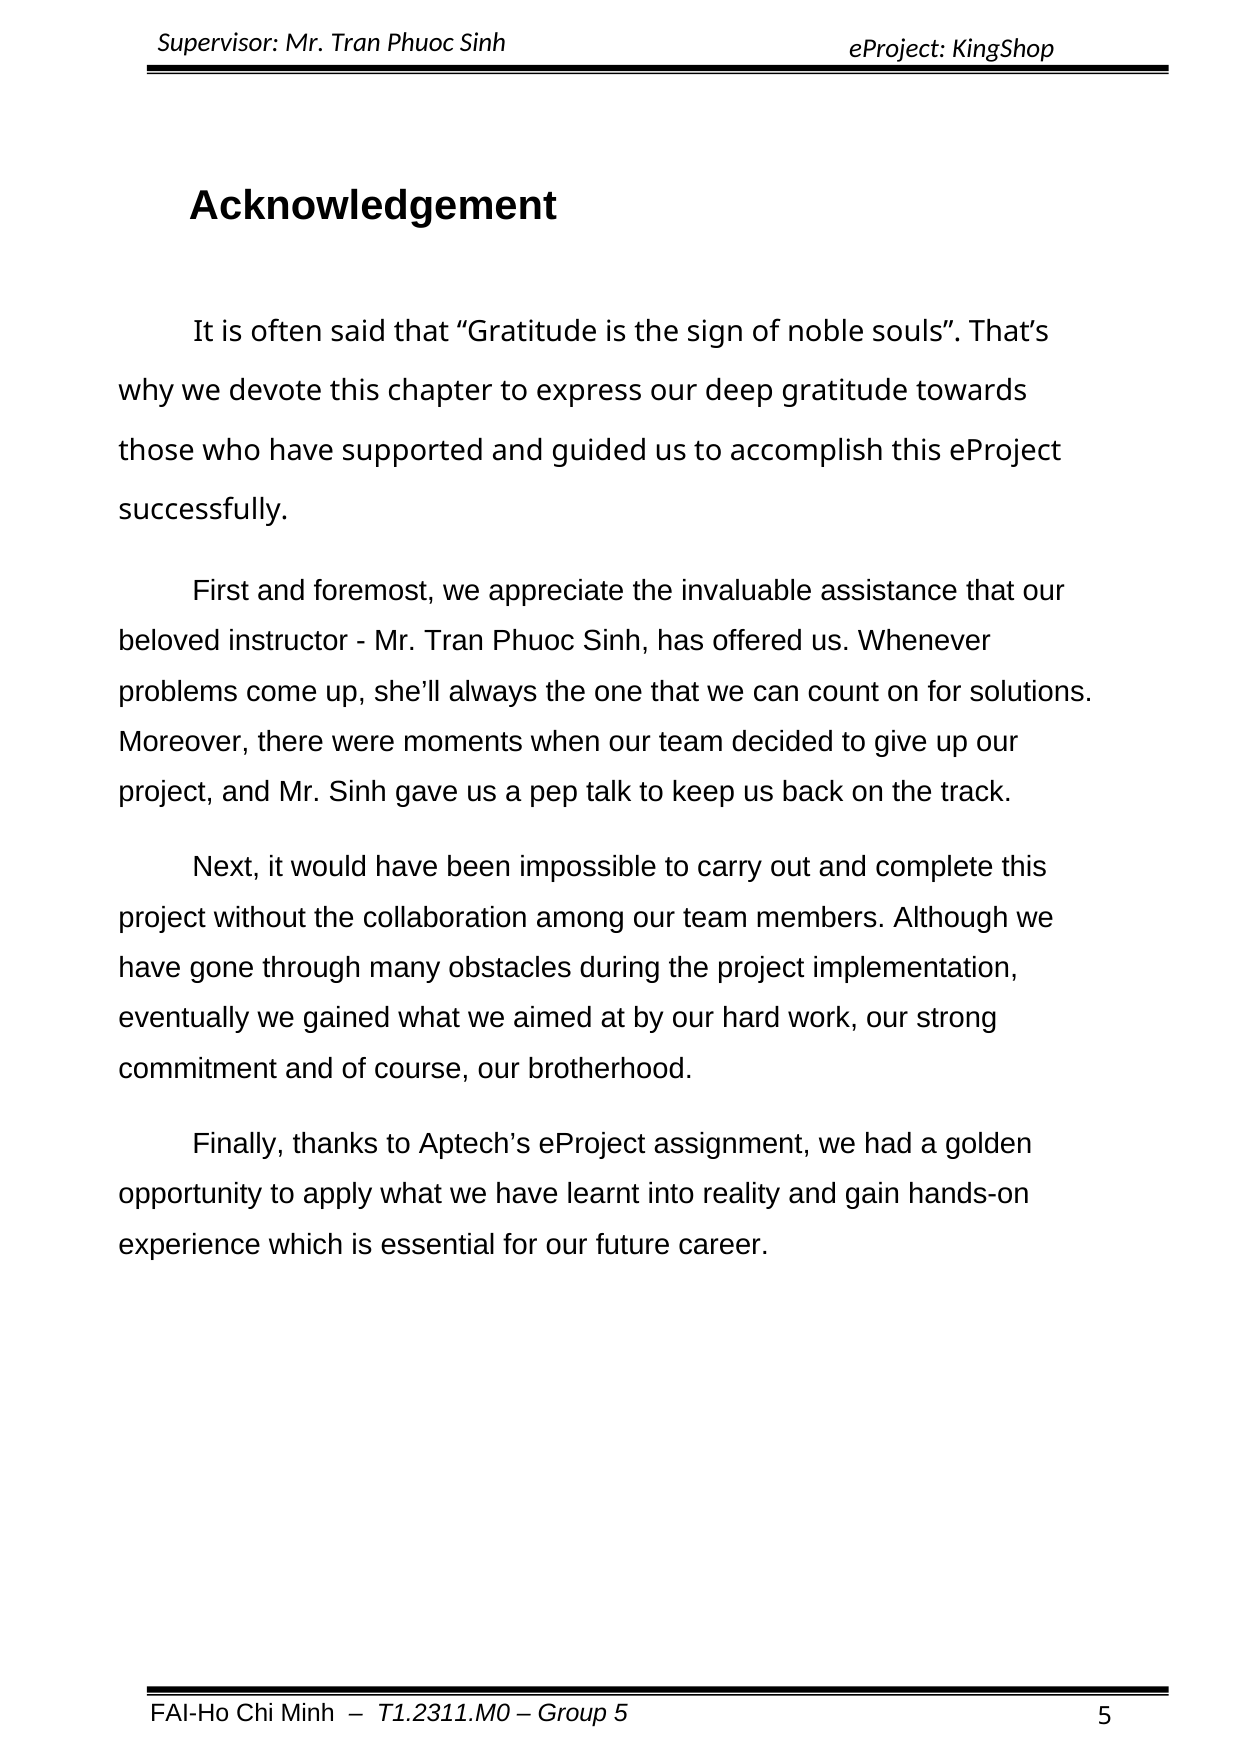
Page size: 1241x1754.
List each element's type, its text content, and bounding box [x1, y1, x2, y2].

text Acknowledgement [118, 180, 1107, 228]
text It is often said that “Gratitude is the sign of noble souls”. That’s why we devote this chapter to express our deep gratitude towards those who have supported and guided us to accomplish this eProject successfully. [118, 310, 1107, 528]
text Next, it would have been impossible to carry out and complete this project without the collaboration among our team members. Although we have gone through many obstacles during the project implementation, eventually we gained what we aimed at by our hard work, our strong commitment and of course, our brotherhood. [118, 849, 1107, 1084]
text First and foremost, we appreciate the invaluable assistance that our beloved instructor - Mr. Tran Phuoc Sinh, has offered us. Whenever problems come up, she’ll always the one that we can count on for solutions. Moreover, there were moments when our team decided to give up our project, and Mr. Sinh gave us a pep talk to keep us back on the track. [118, 573, 1107, 808]
text Finally, thanks to Aptech’s eProject assignment, we had a golden opportunity to apply what we have learnt into reality and gain hands-on experience which is essential for our future career. [118, 1126, 1107, 1260]
